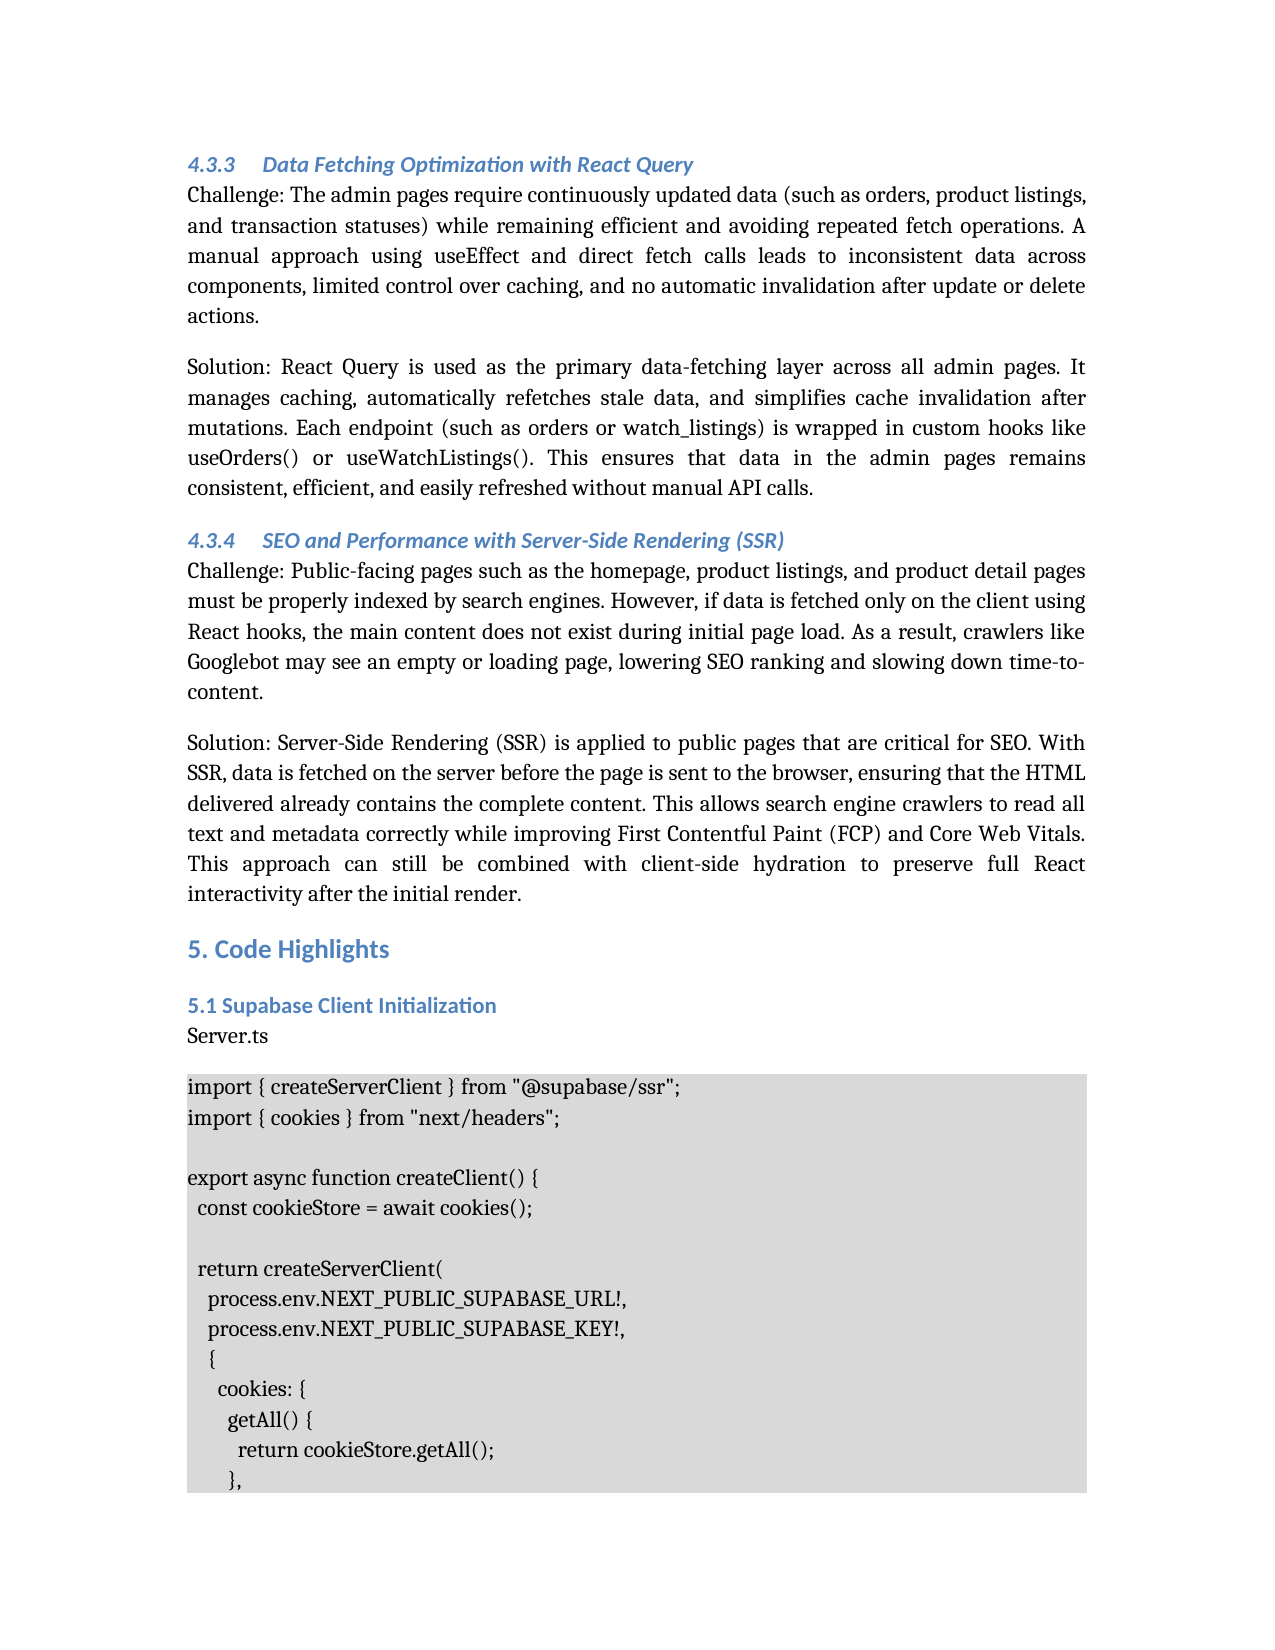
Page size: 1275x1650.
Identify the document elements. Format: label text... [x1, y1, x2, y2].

text Solution: Server-Side Rendering (SSR) is applied to public pages that are critical for SEO. With SSR, data is fetched on the server before the page is sent to the browser, ensuring that the HTML delivered already contains the complete content. This allows search engine crawlers to read all text and metadata correctly while improving First Contentful Paint (FCP) and Core Web Vitals. This approach can still be combined with client-side hydration to preserve full React interactivity after the initial render. [187, 730, 1087, 907]
text Challenge: Public-facing pages such as the homepage, product listings, and product detail pages must be properly indexed by search engines. However, if data is fetched only on the client using React hooks, the main content does not exist during initial page load. As a result, crawlers like Googlebot may see an empty or loading page, lowering SEO ranking and slowing down time-to-content. [187, 558, 1087, 705]
text cookies: { [187, 1376, 1087, 1402]
text return cookieStore.getAll(); [187, 1437, 1087, 1463]
text }, [187, 1467, 1087, 1493]
subtitle 5.1 Supabase Client Initialization [187, 991, 1087, 1019]
text Solution: React Query is used as the primary data-fetching layer across all admin pages. It manages caching, automatically refetches stale data, and simplifies cache invalidation after mutations. Each endpoint (such as orders or watch_listings) is wrapped in custom hooks like useOrders() or useWatchListings(). This ensures that data in the admin pages remains consistent, efficient, and easily refreshed without manual API calls. [187, 354, 1087, 501]
subtitle 5. Code Highlights [187, 932, 1087, 965]
text export async function createClient() { [187, 1165, 1087, 1191]
text process.env.NEXT_PUBLIC_SUPABASE_URL!, [187, 1286, 1087, 1312]
text { [187, 1346, 1087, 1372]
text const cookieStore = await cookies(); [187, 1195, 1087, 1221]
text getAll() { [187, 1406, 1087, 1433]
text Challenge: The admin pages require continuously updated data (such as orders, product listings, and transaction statuses) while remaining efficient and avoiding repeated fetch operations. A manual approach using useEffect and direct fetch calls leads to inconsistent data across components, limited control over caching, and no automatic invalidation after update or delete actions. [187, 182, 1087, 329]
text Server.ts [187, 1023, 1087, 1049]
subtitle Data Fetching Optimization with React Query [187, 150, 1087, 178]
text process.env.NEXT_PUBLIC_SUPABASE_KEY!, [187, 1316, 1087, 1342]
text import { cookies } from "next/headers"; [187, 1104, 1087, 1131]
subtitle SEO and Performance with Server-Side Rendering (SSR) [187, 526, 1087, 554]
text return createServerClient( [187, 1255, 1087, 1282]
text import { createServerClient } from "@supabase/ssr"; [187, 1074, 1087, 1100]
